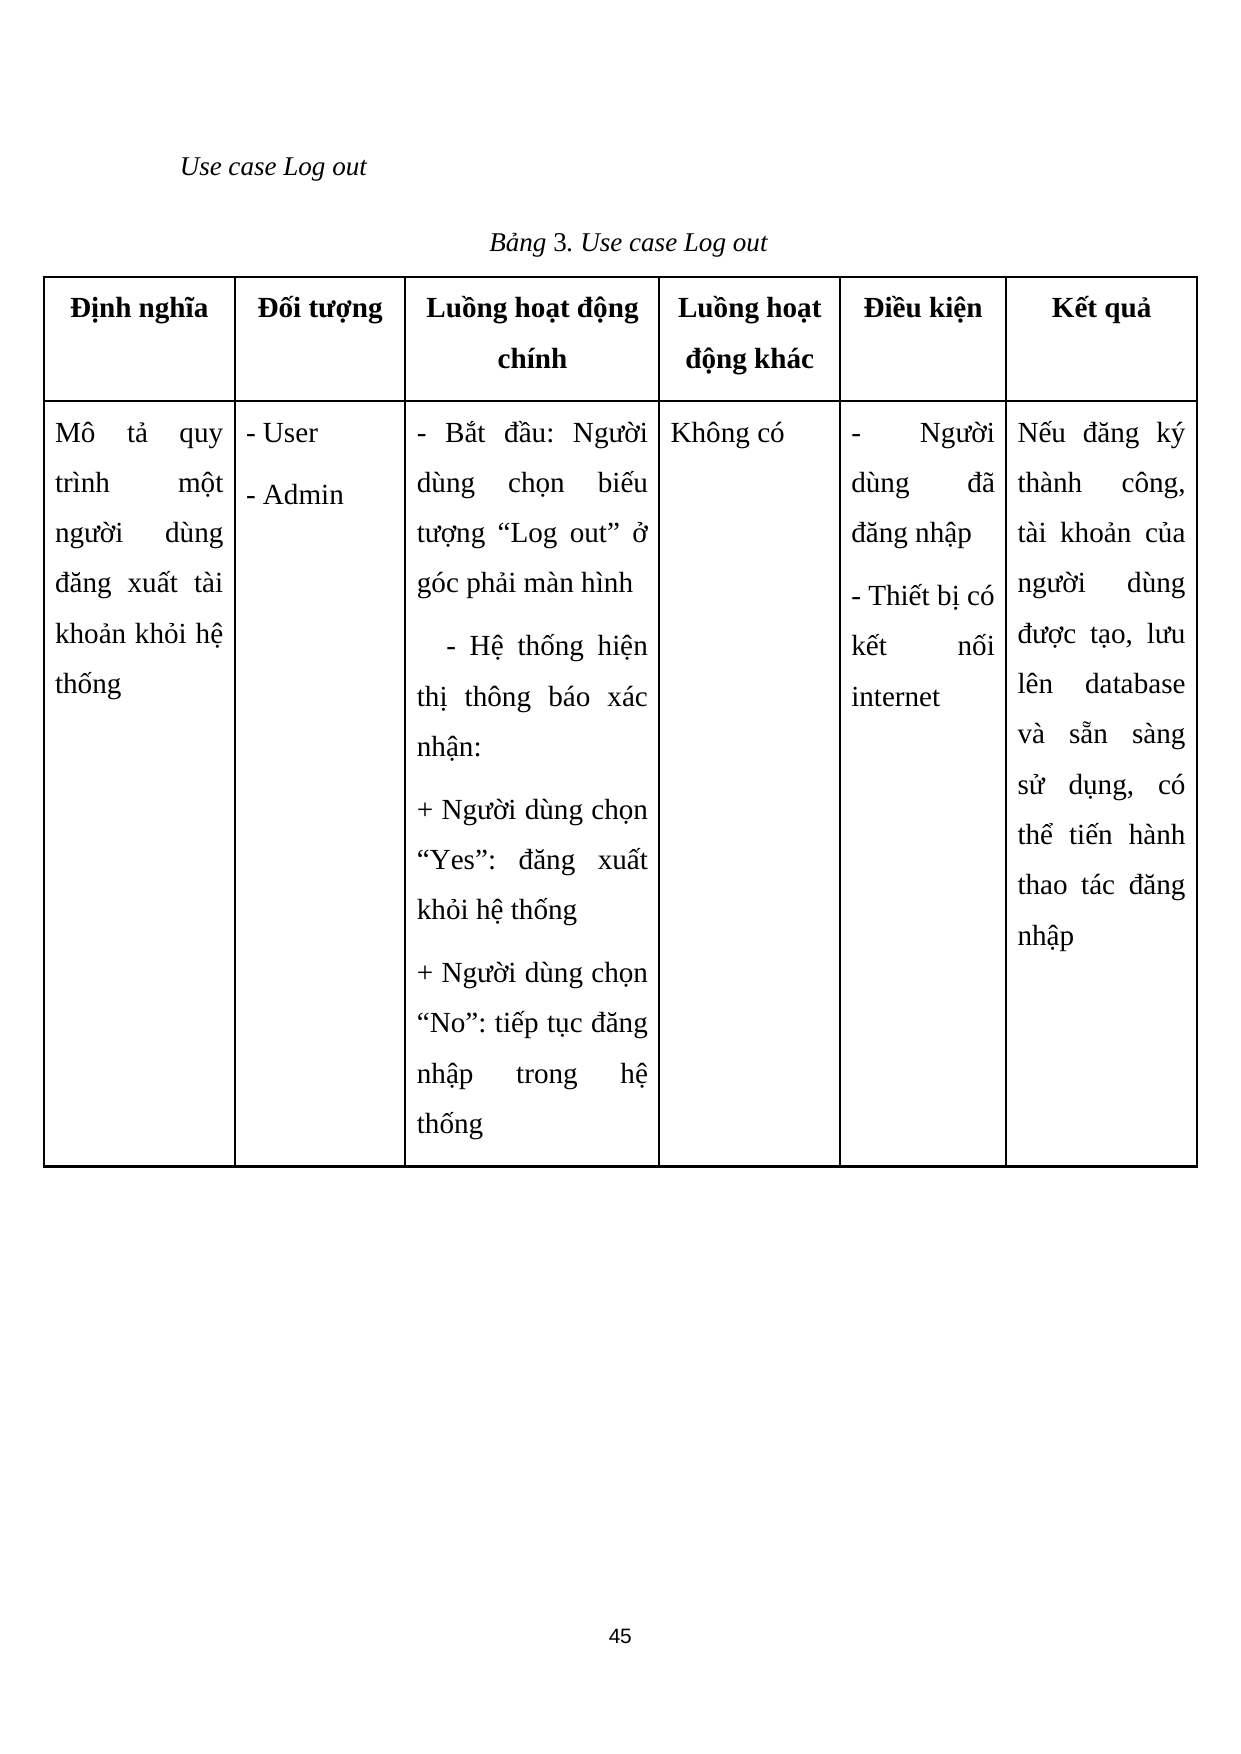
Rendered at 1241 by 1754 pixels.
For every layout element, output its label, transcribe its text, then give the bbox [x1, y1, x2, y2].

table_header Đối tượng [236, 278, 404, 400]
table_cell - Người dùng đã đăng nhập - Thiết bị có kết nối internet [841, 402, 1005, 1165]
table_header Điều kiện [841, 278, 1005, 400]
table_cell Nếu đăng ký thành công, tài khoản của người dùng được tạo, lưu lên database và sẵn sàng sử dụng, có thể tiến hành thao tác đăng nhập [1007, 402, 1196, 1165]
text Bảng 3. Use case Log out [459, 226, 770, 257]
table_header Luồng hoạt động khác [660, 278, 839, 400]
table_header Định nghĩa [45, 278, 234, 400]
table_cell Không có [660, 402, 839, 1165]
table_cell - User - Admin [236, 402, 404, 1165]
table_header Luồng hoạt động chính [406, 278, 658, 400]
text Use case Log out [150, 150, 1090, 181]
table_header Kết quả [1007, 278, 1196, 400]
table_cell - Bắt đầu: Người dùng chọn biếu tượng “Log out” ở góc phải màn hình - Hệ thống hiện thị thông báo xác nhận: + Người dùng chọn “Yes”: đăng xuất khỏi hệ thống + Người dùng chọn “No”: tiếp tục đăng nhập trong hệ thống [406, 402, 658, 1165]
table_cell Mô tả quy trình một người dùng đăng xuất tài khoản khỏi hệ thống [45, 402, 234, 1165]
